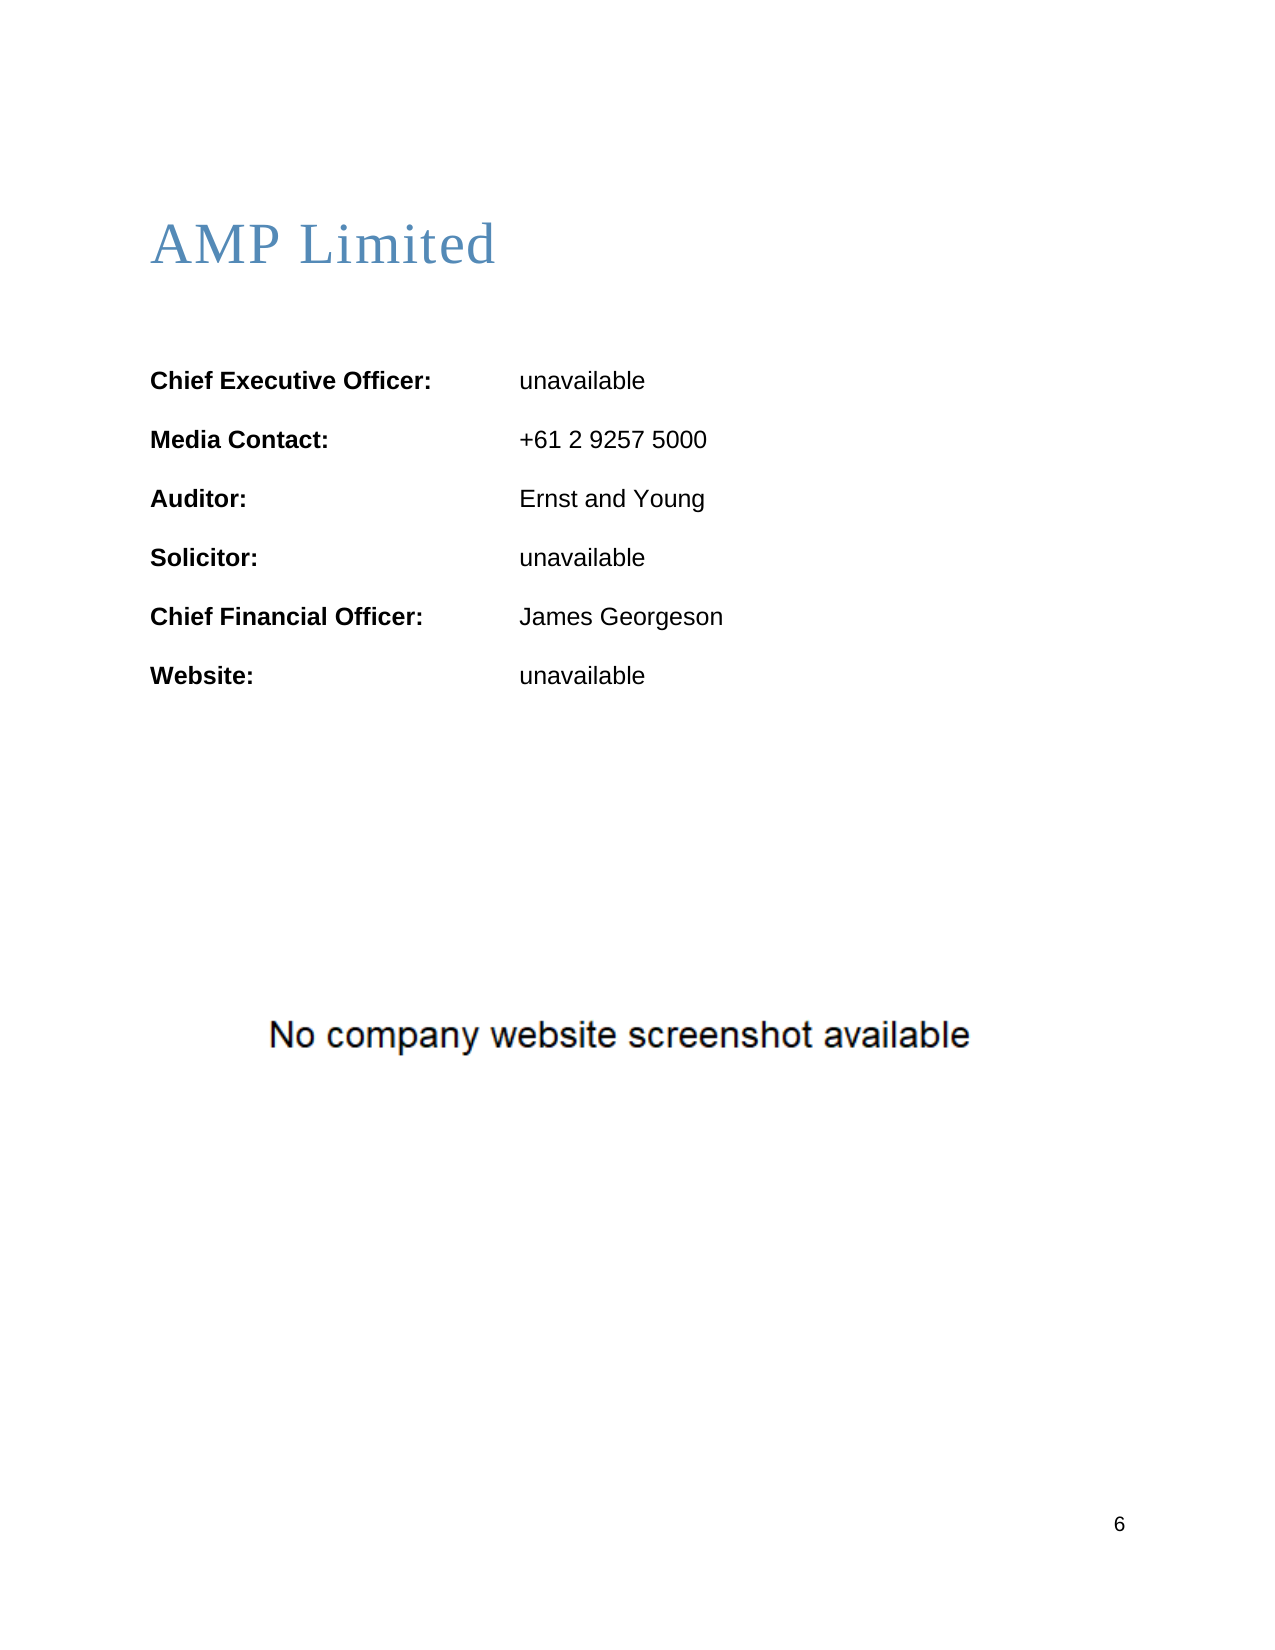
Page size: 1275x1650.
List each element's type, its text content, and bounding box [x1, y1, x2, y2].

table_cell Solicitor: [139, 536, 508, 595]
subtitle AMP Limited [150, 209, 1125, 276]
table_cell Media Contact: [139, 418, 508, 477]
table_cell Website: [139, 654, 508, 713]
picture [150, 785, 1091, 1284]
table_header Chief Executive Officer: [139, 359, 508, 418]
table_cell Chief Financial Officer: [139, 595, 508, 654]
table_header unavailable [508, 359, 1113, 418]
table_cell unavailable [508, 654, 1113, 713]
table_cell +61 2 9257 5000 [508, 418, 1113, 477]
table_cell James Georgeson [508, 595, 1113, 654]
table_cell Ernst and Young [508, 477, 1113, 536]
table_cell Auditor: [139, 477, 508, 536]
table_cell unavailable [508, 536, 1113, 595]
